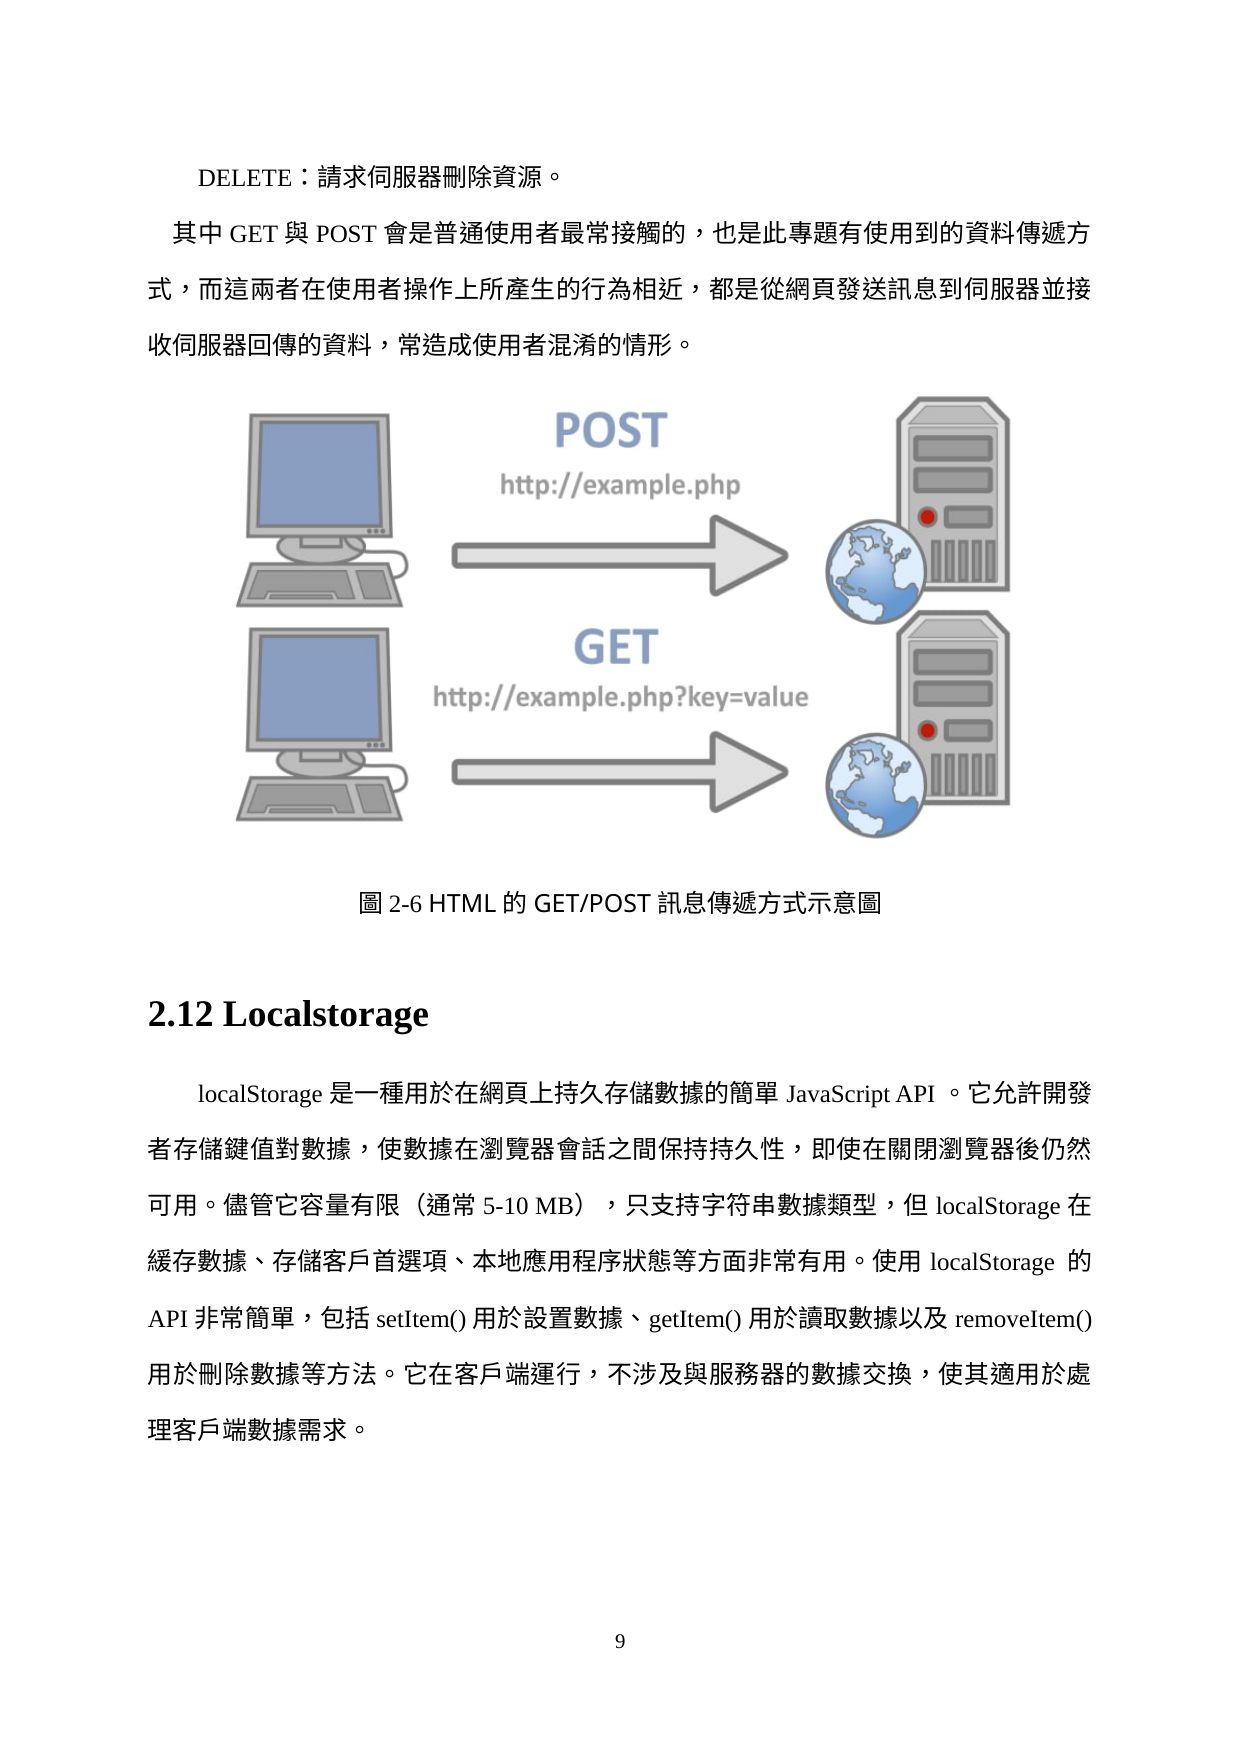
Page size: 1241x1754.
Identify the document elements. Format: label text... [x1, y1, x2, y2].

subtitle Localstorage [148, 976, 1092, 1051]
text 圖 2-6 HTML 的 GET/POST 訊息傳遞方式示意圖 [148, 883, 1092, 920]
picture [162, 380, 1078, 855]
text 其中 GET 與 POST 會是普通使用者最常接觸的，也是此專題有使用到的資料傳遞方式，而這兩者在使用者操作上所產生的行為相近，都是從網頁發送訊息到伺服器並接收伺服器回傳的資料，常造成使用者混淆的情形。 [148, 213, 1092, 363]
text localStorage 是一種用於在網頁上持久存儲數據的簡單 JavaScript API 。它允許開發者存儲鍵值對數據，使數據在瀏覽器會話之間保持持久性，即使在關閉瀏覽器後仍然可用。儘管它容量有限（通常5-10 MB），只支持字符串數據類型，但 localStorage 在緩存數據、存儲客戶首選項、本地應用程序狀態等方面非常有用。使用 localStorage 的 API 非常簡單，包括 setItem() 用於設置數據、getItem() 用於讀取數據以及 removeItem() 用於刪除數據等方法。它在客戶端運行，不涉及與服務器的數據交換，使其適用於處理客戶端數據需求。 [148, 1072, 1092, 1447]
text DELETE：請求伺服器刪除資源。 [198, 157, 1092, 194]
